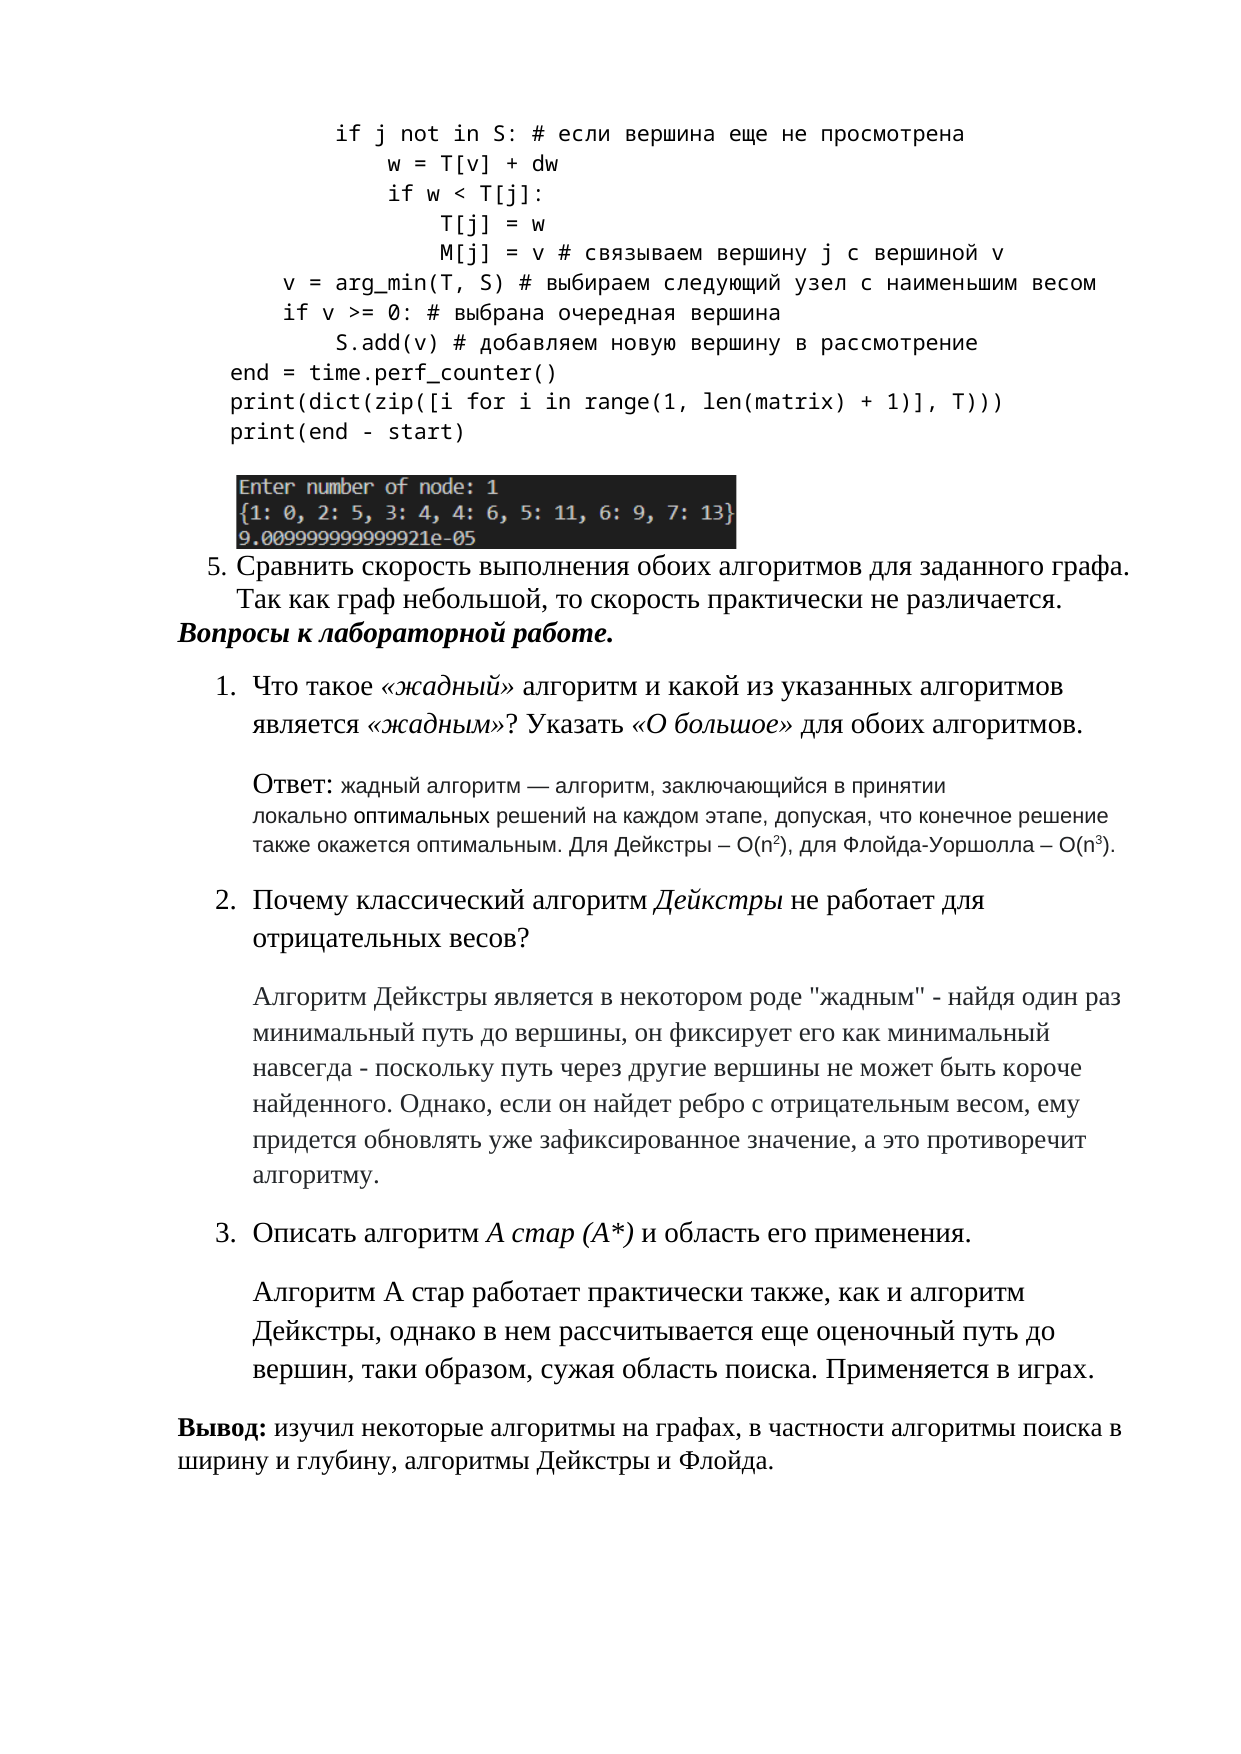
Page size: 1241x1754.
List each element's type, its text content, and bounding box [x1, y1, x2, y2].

text Вывод: изучил некоторые алгоритмы на графах, в частности алгоритмы поиска в ширину и глубину, алгоритмы Дейкстры и Флойда. [177, 1411, 1152, 1476]
text S.add(v) # добавляем новую вершину в рассмотрение [177, 327, 1152, 356]
list Почему классический алгоритм Дейкстры не работает для отрицательных весов? [215, 882, 1152, 954]
list Что такое «жадный» алгоритм и какой из указанных алгоритмов является «жадным»? Указать «О большое» для обоих алгоритмов. [215, 668, 1152, 740]
text v = arg_min(T, S) # выбираем следующий узел с наименьшим весом [177, 267, 1152, 297]
text if j not in S: # если вершина еще не просмотрена [177, 118, 1152, 148]
text Ответ: жадный алгоритм — алгоритм, заключающийся в принятии локально оптимальных решений на каждом этапе, допуская, что конечное решение также окажется оптимальным. Для Дейкстры – O(n2), для Флойда-Уоршолла – O(n3). [252, 766, 1152, 857]
list Сравнить скорость выполнения обоих алгоритмов для заданного графа. [207, 548, 1152, 582]
text Вопросы к лабораторной работе. [177, 615, 1152, 649]
picture [236, 475, 737, 549]
text print(end - start) [177, 416, 1152, 446]
text if w < T[j]: [177, 178, 1152, 207]
text end = time.perf_counter() [177, 356, 1152, 386]
text if v >= 0: # выбрана очередная вершина [177, 297, 1152, 327]
text w = T[v] + dw [177, 148, 1152, 178]
text Алгоритм Дейкстры является в некотором роде "жадным" - найдя один раз минимальный путь до вершины, он фиксирует его как минимальный навсегда - поскольку путь через другие вершины не может быть короче найденного. Однако, если он найдет ребро с отрицательным весом, ему придется обновлять уже зафиксированное значение, а это противоречит алгоритму. [252, 980, 1152, 1190]
list Описать алгоритм А стар (А*) и область его применения. [215, 1215, 1152, 1249]
text print(dict(zip([i for i in range(1, len(matrix) + 1)], T))) [177, 386, 1152, 416]
text Алгоритм А стар работает практически также, как и алгоритм Дейкстры, однако в нем рассчитывается еще оценочный путь до вершин, таки образом, сужая область поиска. Применяется в играх. [252, 1274, 1152, 1385]
text T[j] = w [177, 207, 1152, 237]
list Так как граф небольшой, то скорость практически не различается. [236, 582, 1152, 615]
text M[j] = v # связываем вершину j с вершиной v [177, 237, 1152, 267]
